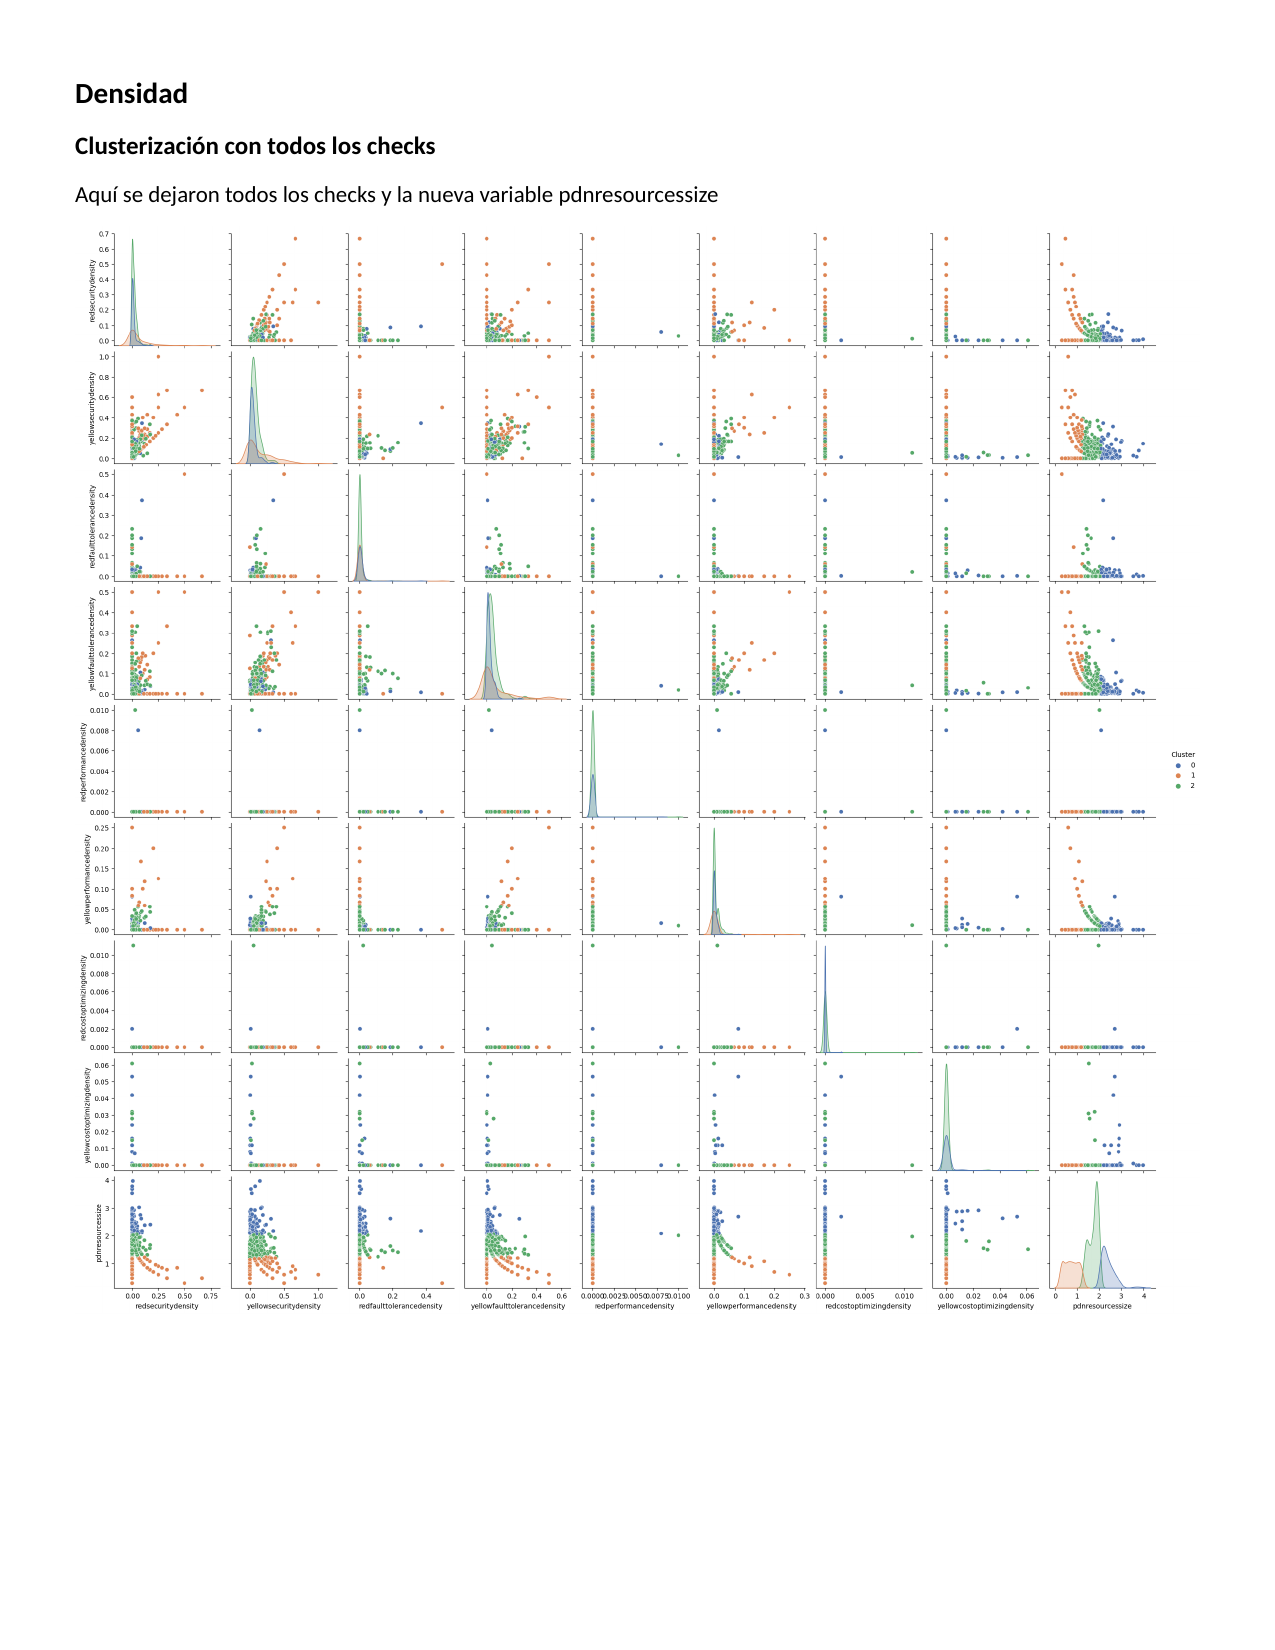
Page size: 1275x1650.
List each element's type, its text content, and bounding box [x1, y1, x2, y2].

text Aquí se dejaron todos los checks y la nueva variable pdnresourcessize [75, 180, 1200, 208]
subtitle Clusterización con todos los checks [75, 130, 1200, 161]
subtitle Densidad [75, 75, 1200, 111]
picture [75, 226, 1200, 1314]
